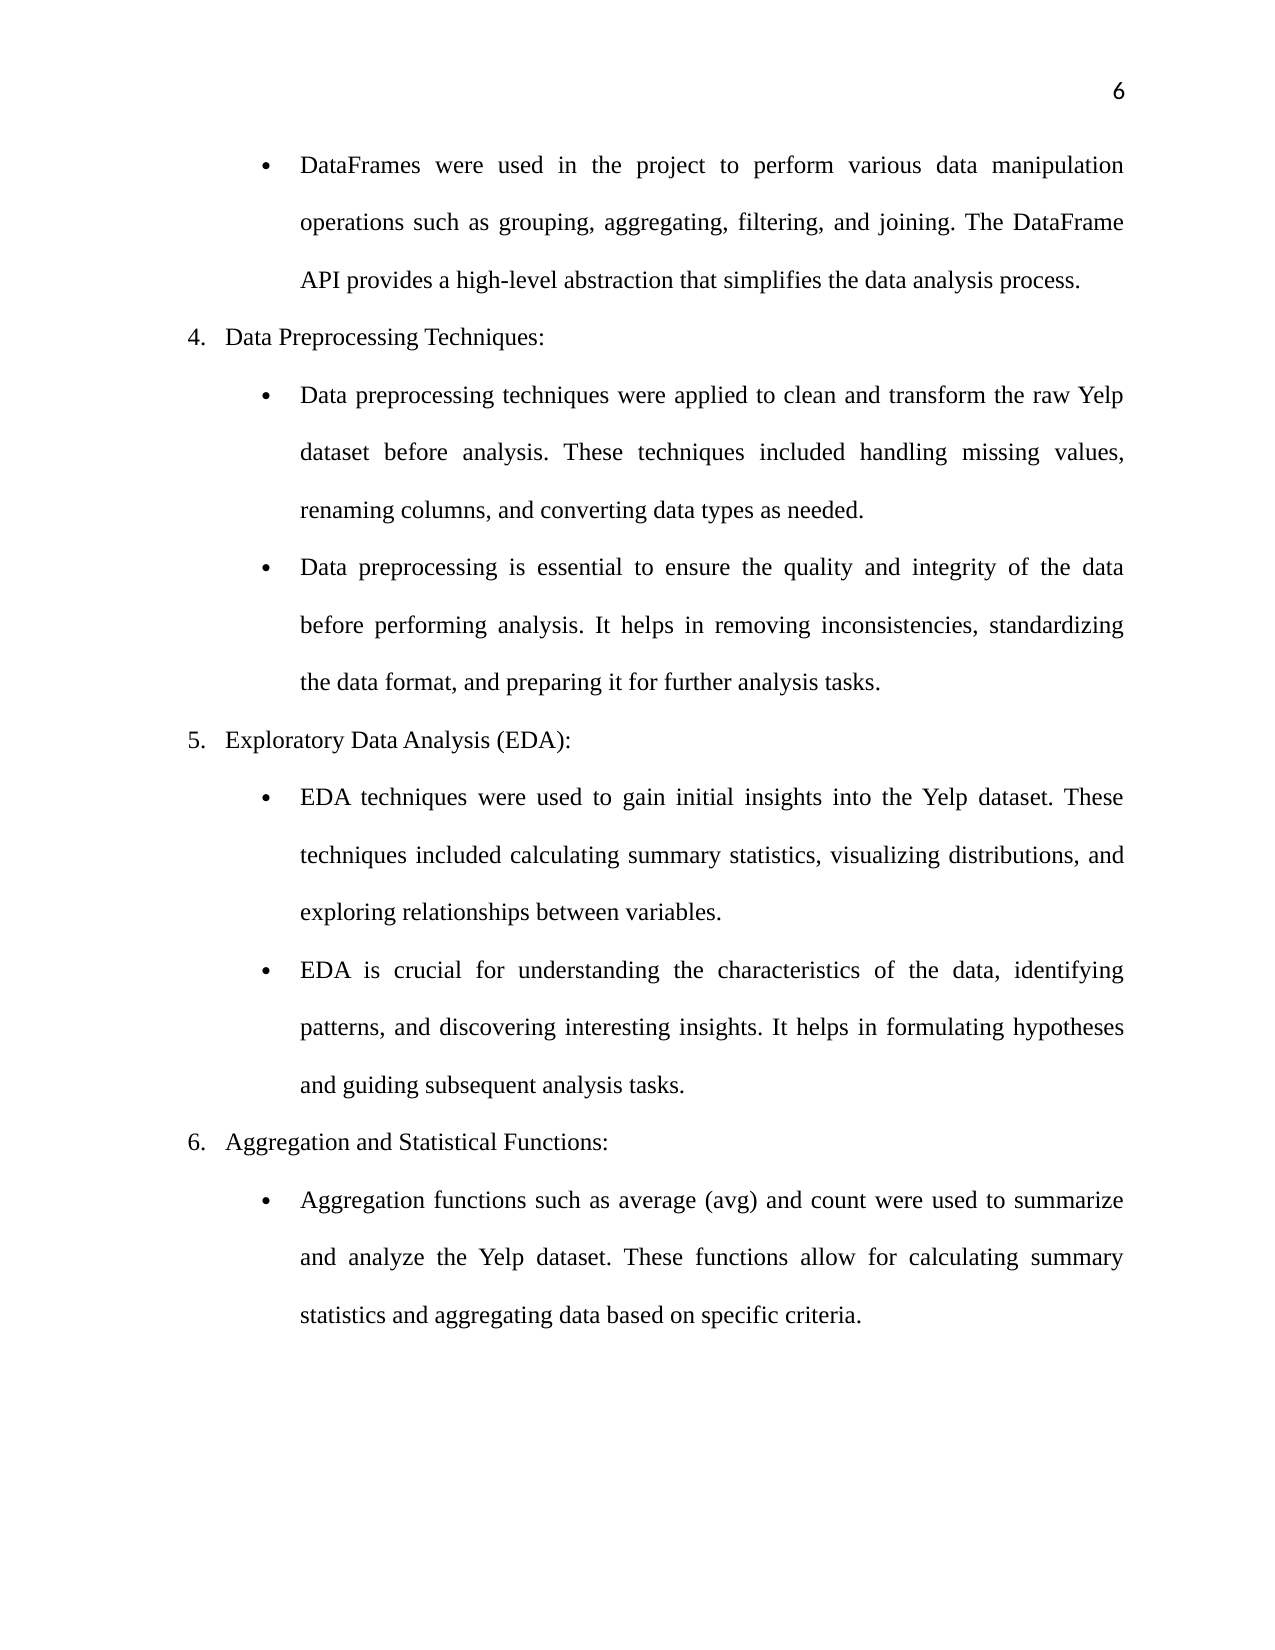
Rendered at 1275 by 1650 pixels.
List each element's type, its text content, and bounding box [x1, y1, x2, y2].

list Data preprocessing techniques were applied to clean and transform the raw Yelp dataset before analysis. These techniques included handling missing values, renaming columns, and converting data types as needed. [262, 380, 1125, 524]
list EDA techniques were used to gain initial insights into the Yelp dataset. These techniques included calculating summary statistics, visualizing distributions, and exploring relationships between variables. [262, 782, 1125, 926]
list EDA is crucial for understanding the characteristics of the data, identifying patterns, and discovering interesting insights. It helps in formulating hypotheses and guiding subsequent analysis tasks. [262, 955, 1125, 1099]
list Aggregation functions such as average (avg) and count were used to summarize and analyze the Yelp dataset. These functions allow for calculating summary statistics and aggregating data based on specific criteria. [262, 1185, 1125, 1329]
list Aggregation and Statistical Functions: [187, 1127, 1125, 1156]
list Data Preprocessing Techniques: [187, 322, 1125, 351]
list Data preprocessing is essential to ensure the quality and integrity of the data before performing analysis. It helps in removing inconsistencies, standardizing the data format, and preparing it for further analysis tasks. [262, 552, 1125, 696]
list DataFrames were used in the project to perform various data manipulation operations such as grouping, aggregating, filtering, and joining. The DataFrame API provides a high-level abstraction that simplifies the data analysis process. [262, 150, 1125, 294]
list Exploratory Data Analysis (EDA): [187, 725, 1125, 754]
